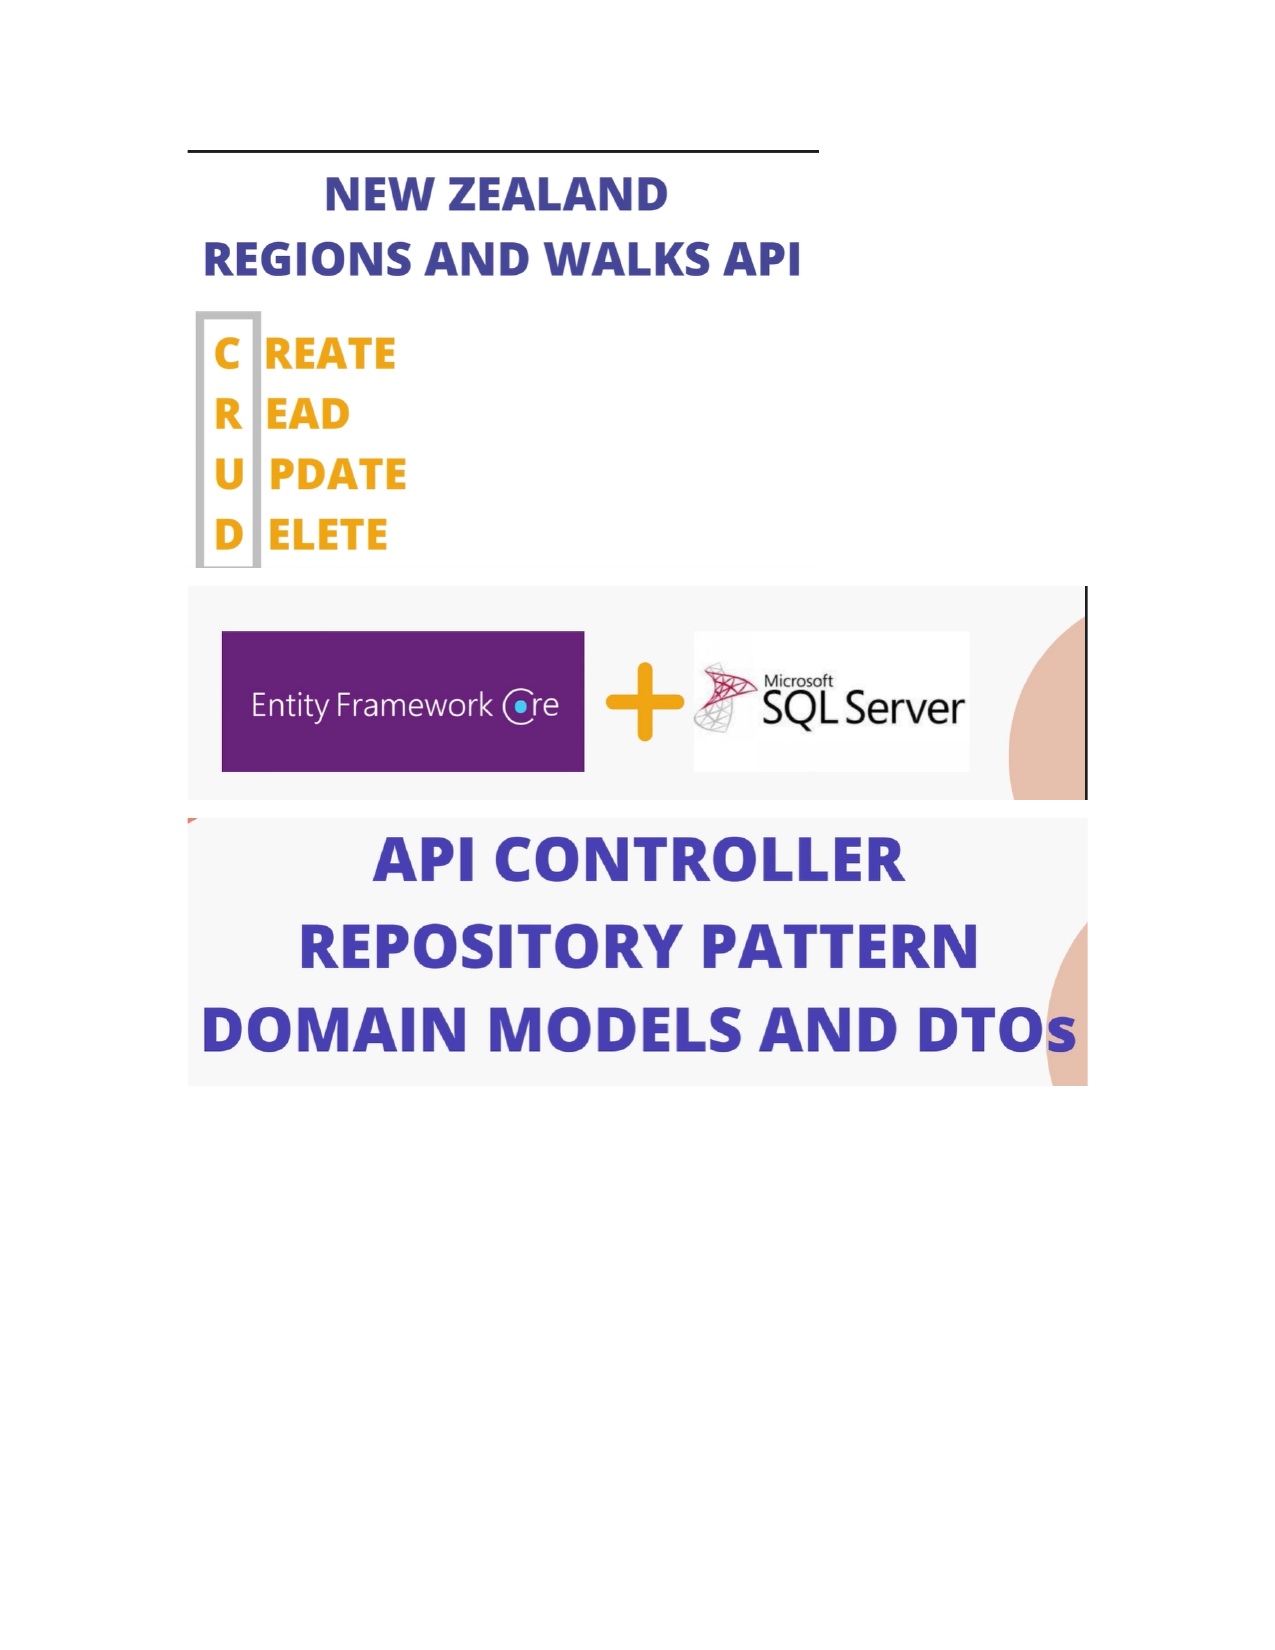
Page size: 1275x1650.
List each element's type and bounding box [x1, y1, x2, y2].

picture [187, 586, 1088, 800]
picture [187, 818, 1088, 1086]
picture [187, 150, 819, 568]
